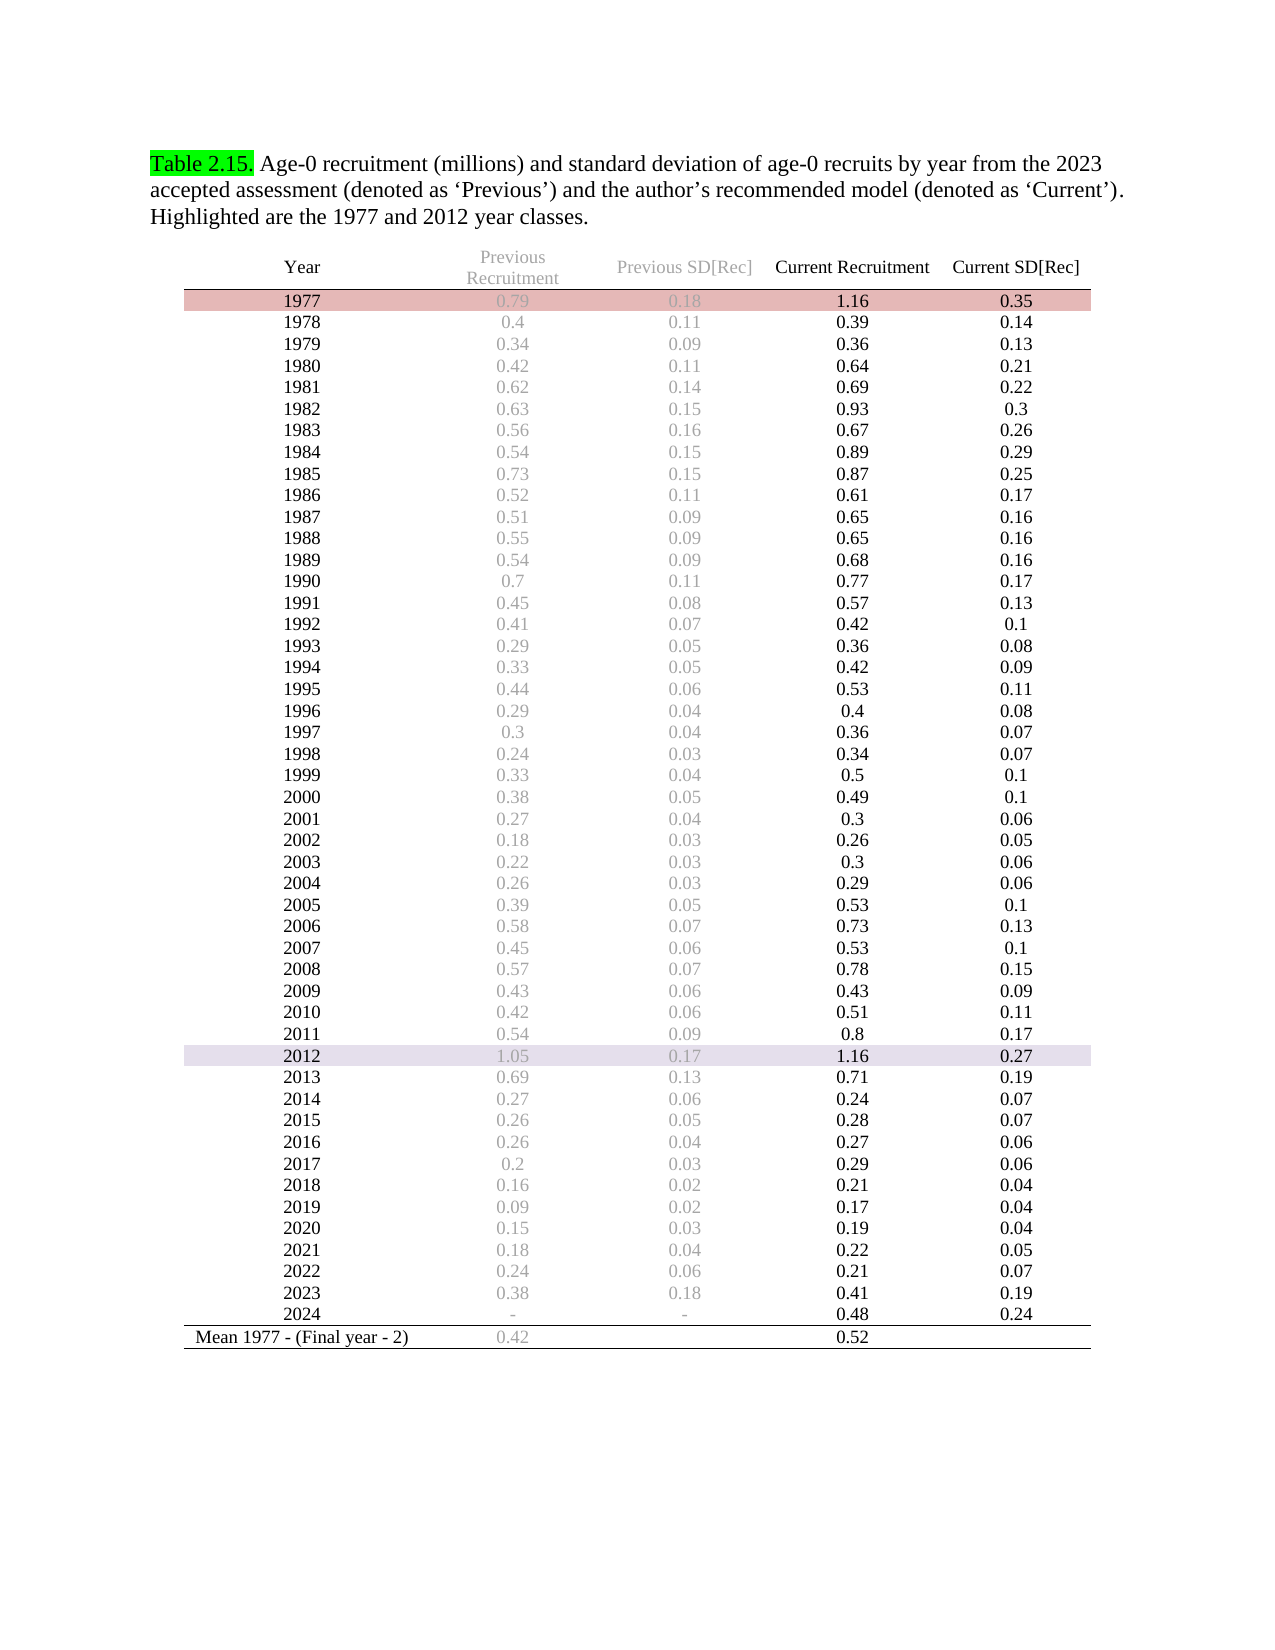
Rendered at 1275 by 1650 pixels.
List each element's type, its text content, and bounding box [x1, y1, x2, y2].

subtitle Table 2.15. Age-0 recruitment (millions) and standard deviation of age-0 recruits by year from the 2023 accepted assessment (denoted as ‘Previous’) and the author’s recommended model (denoted as ‘Current’). Highlighted are the 1977 and 2012 year classes. [150, 150, 1125, 229]
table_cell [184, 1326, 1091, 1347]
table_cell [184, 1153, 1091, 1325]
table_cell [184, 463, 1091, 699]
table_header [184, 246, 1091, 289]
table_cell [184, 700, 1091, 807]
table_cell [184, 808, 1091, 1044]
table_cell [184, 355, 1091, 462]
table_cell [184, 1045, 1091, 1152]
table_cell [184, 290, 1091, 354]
